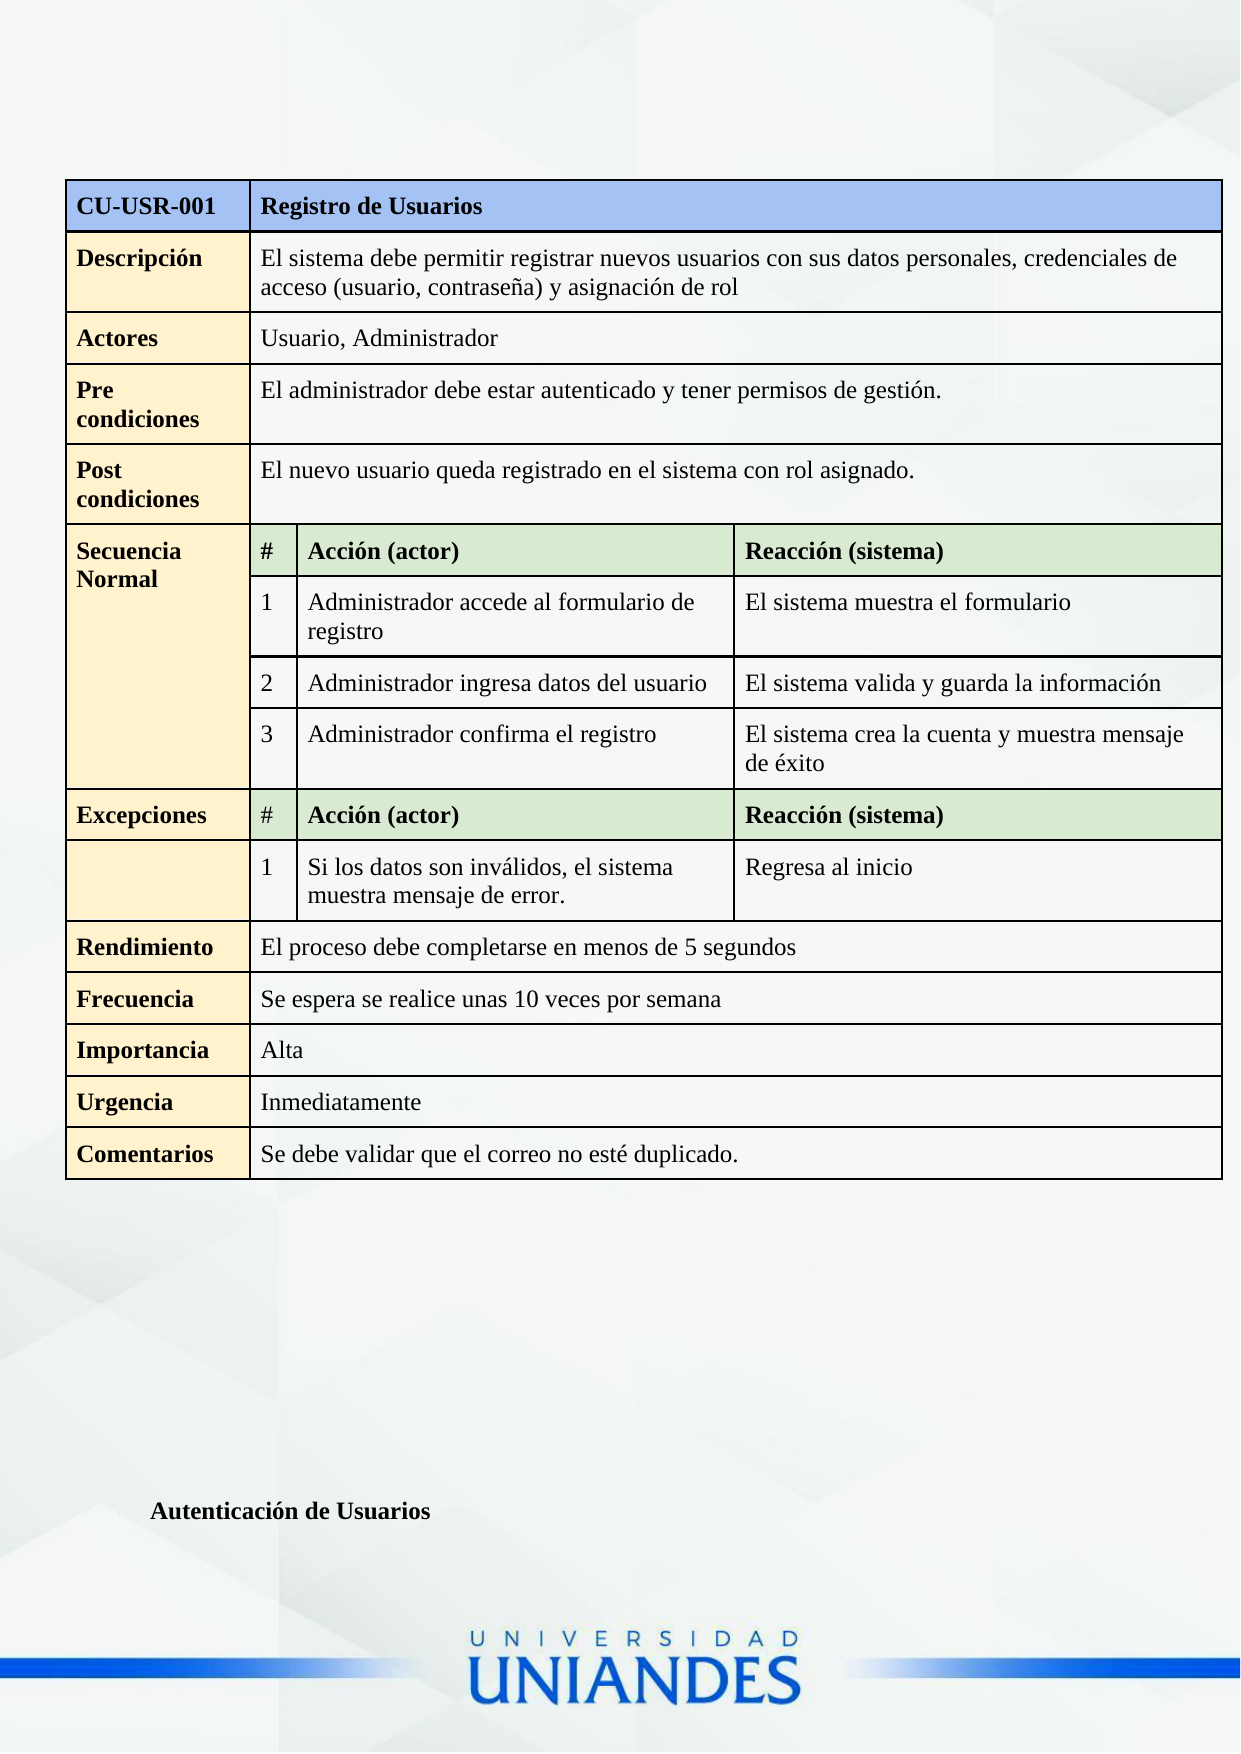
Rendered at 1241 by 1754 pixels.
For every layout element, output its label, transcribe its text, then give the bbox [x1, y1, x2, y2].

table_header CU-USR-001 [67, 181, 249, 230]
table_cell Se debe validar que el correo no esté duplicado. [251, 1128, 1221, 1178]
table_cell Excepciones [67, 790, 249, 839]
table_cell Secuencia Normal [67, 525, 249, 787]
table_header Registro de Usuarios [251, 181, 1221, 230]
table_cell Acción (actor) [298, 790, 733, 839]
table_cell 2 [251, 658, 296, 707]
table_cell # [251, 790, 296, 839]
table_cell Administrador confirma el registro [298, 709, 733, 787]
table_cell El nuevo usuario queda registrado en el sistema con rol asignado. [251, 445, 1221, 523]
table_cell Descripción [67, 233, 249, 311]
table_cell El sistema muestra el formulario [735, 577, 1221, 655]
table_cell # [251, 525, 296, 575]
table_cell El sistema crea la cuenta y muestra mensaje de éxito [735, 709, 1221, 787]
picture [0, 0, 1241, 1752]
table_cell Rendimiento [67, 922, 249, 971]
table_cell Pre condiciones [67, 365, 249, 443]
table_cell Acción (actor) [298, 525, 733, 575]
table_cell Actores [67, 313, 249, 362]
table_cell Si los datos son inválidos, el sistema muestra mensaje de error. [298, 841, 733, 919]
table_cell Regresa al inicio [735, 841, 1221, 919]
table_cell Post condiciones [67, 445, 249, 523]
table_cell El administrador debe estar autenticado y tener permisos de gestión. [251, 365, 1221, 443]
table_cell Comentarios [67, 1128, 249, 1178]
table_cell Administrador ingresa datos del usuario [298, 658, 733, 707]
table_cell Inmediatamente [251, 1077, 1221, 1126]
text Autenticación de Usuarios [150, 1496, 1090, 1525]
table_cell Reacción (sistema) [735, 525, 1221, 575]
table_cell Reacción (sistema) [735, 790, 1221, 839]
table_cell El sistema valida y guarda la información [735, 658, 1221, 707]
table_cell Administrador accede al formulario de registro [298, 577, 733, 655]
table_cell 1 [251, 841, 296, 919]
table_cell Se espera se realice unas 10 veces por semana [251, 973, 1221, 1023]
table_cell Importancia [67, 1025, 249, 1074]
table_cell Usuario, Administrador [251, 313, 1221, 362]
table_cell 1 [251, 577, 296, 655]
table_cell 3 [251, 709, 296, 787]
table_cell El proceso debe completarse en menos de 5 segundos [251, 922, 1221, 971]
table_cell Urgencia [67, 1077, 249, 1126]
table_cell El sistema debe permitir registrar nuevos usuarios con sus datos personales, credenciales de acceso (usuario, contraseña) y asignación de rol [251, 233, 1221, 311]
table_cell Alta [251, 1025, 1221, 1074]
table_cell Frecuencia [67, 973, 249, 1023]
table_cell [67, 841, 249, 919]
